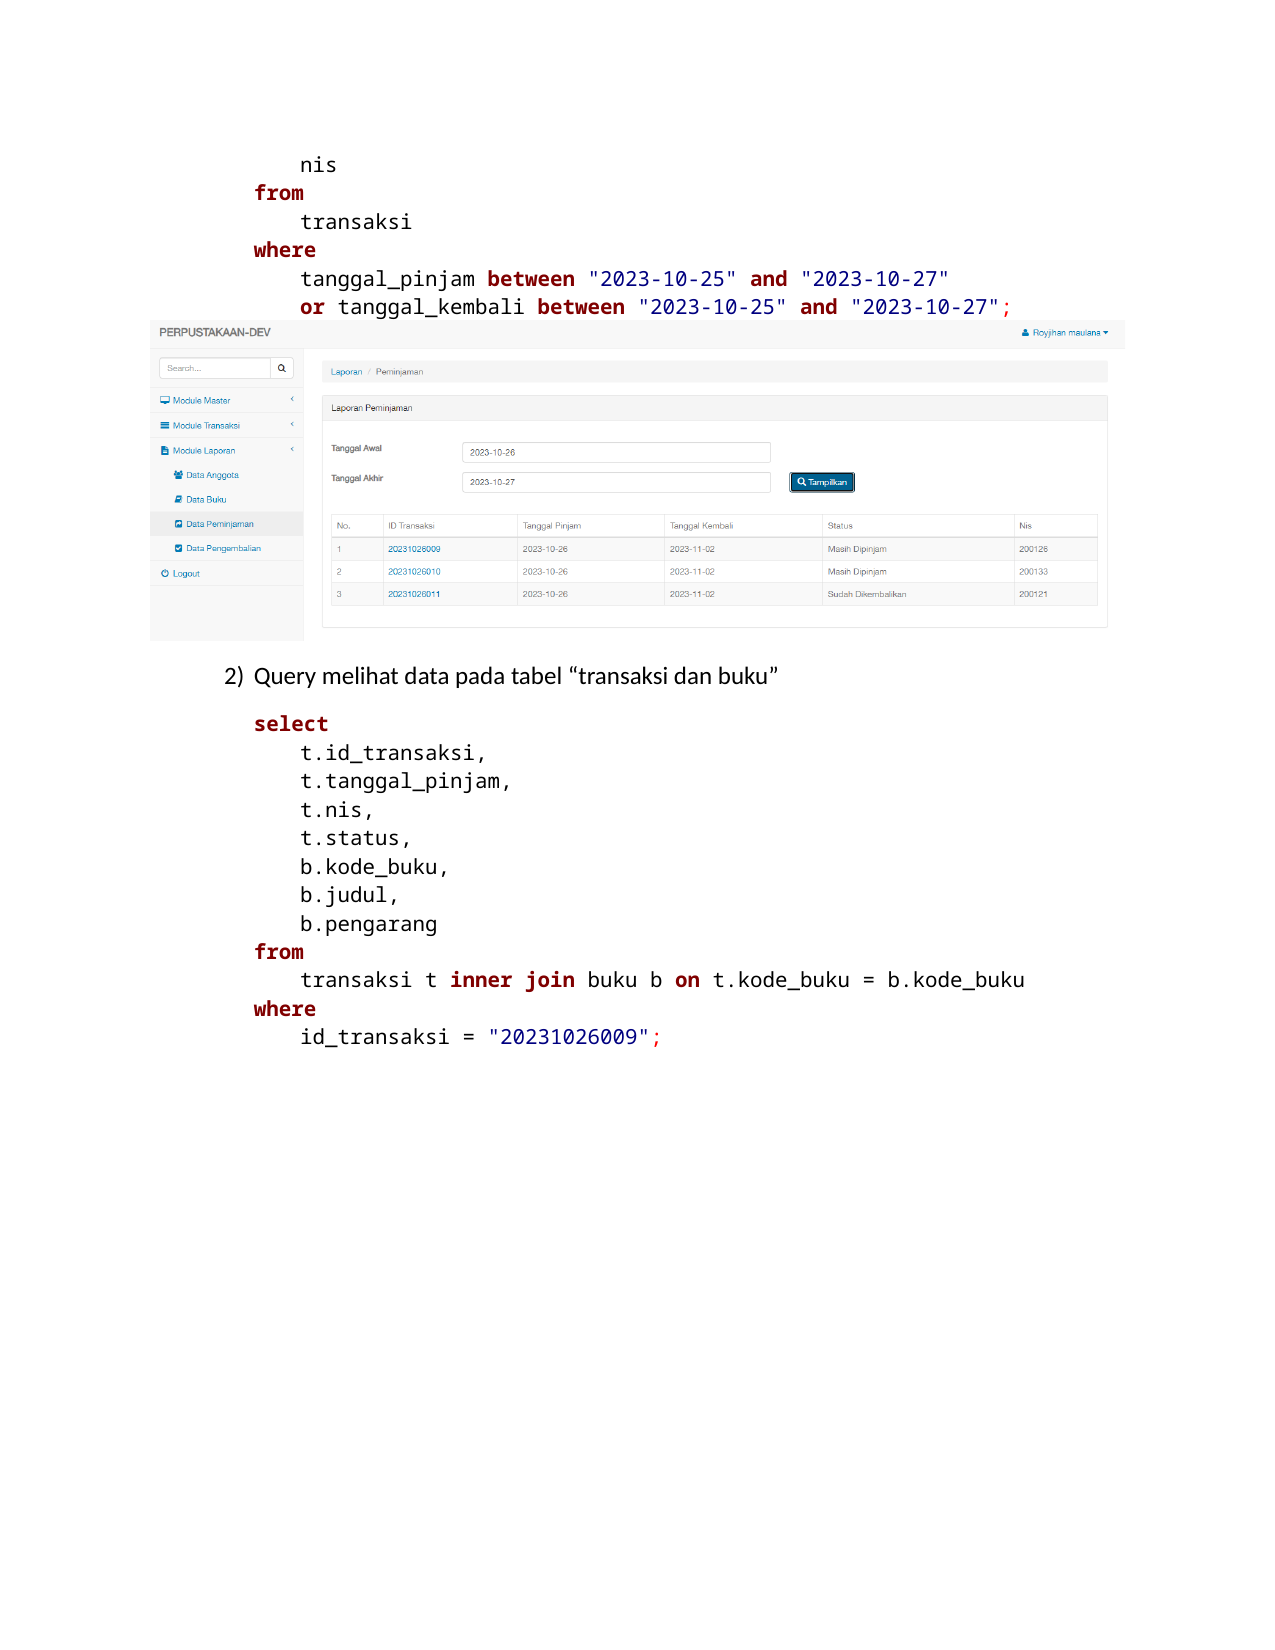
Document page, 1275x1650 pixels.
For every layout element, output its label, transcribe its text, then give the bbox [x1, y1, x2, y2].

text b.judul, [253, 880, 1125, 909]
text t.id_transaksi, [253, 738, 1125, 766]
text from [253, 937, 1125, 966]
list Query melihat data pada tabel “transaksi dan buku” [224, 660, 1125, 691]
text where [253, 235, 1125, 264]
text t.status, [253, 823, 1125, 852]
text select [253, 709, 1125, 738]
text from [253, 178, 1125, 207]
text where [253, 994, 1125, 1022]
text b.kode_buku, [253, 852, 1125, 880]
text id_transaksi = "20231026009"; [253, 1022, 1125, 1051]
text nis [253, 150, 1125, 178]
text or tanggal_kembali between "2023-10-25" and "2023-10-27"; [253, 292, 1125, 320]
text transaksi [253, 207, 1125, 235]
text t.tanggal_pinjam, [253, 766, 1125, 795]
text transaksi t inner join buku b on t.kode_buku = b.kode_buku [253, 966, 1125, 994]
text b.pengarang [253, 909, 1125, 937]
text tanggal_pinjam between "2023-10-25" and "2023-10-27" [253, 264, 1125, 292]
text t.nis, [253, 795, 1125, 823]
picture [150, 320, 1125, 641]
